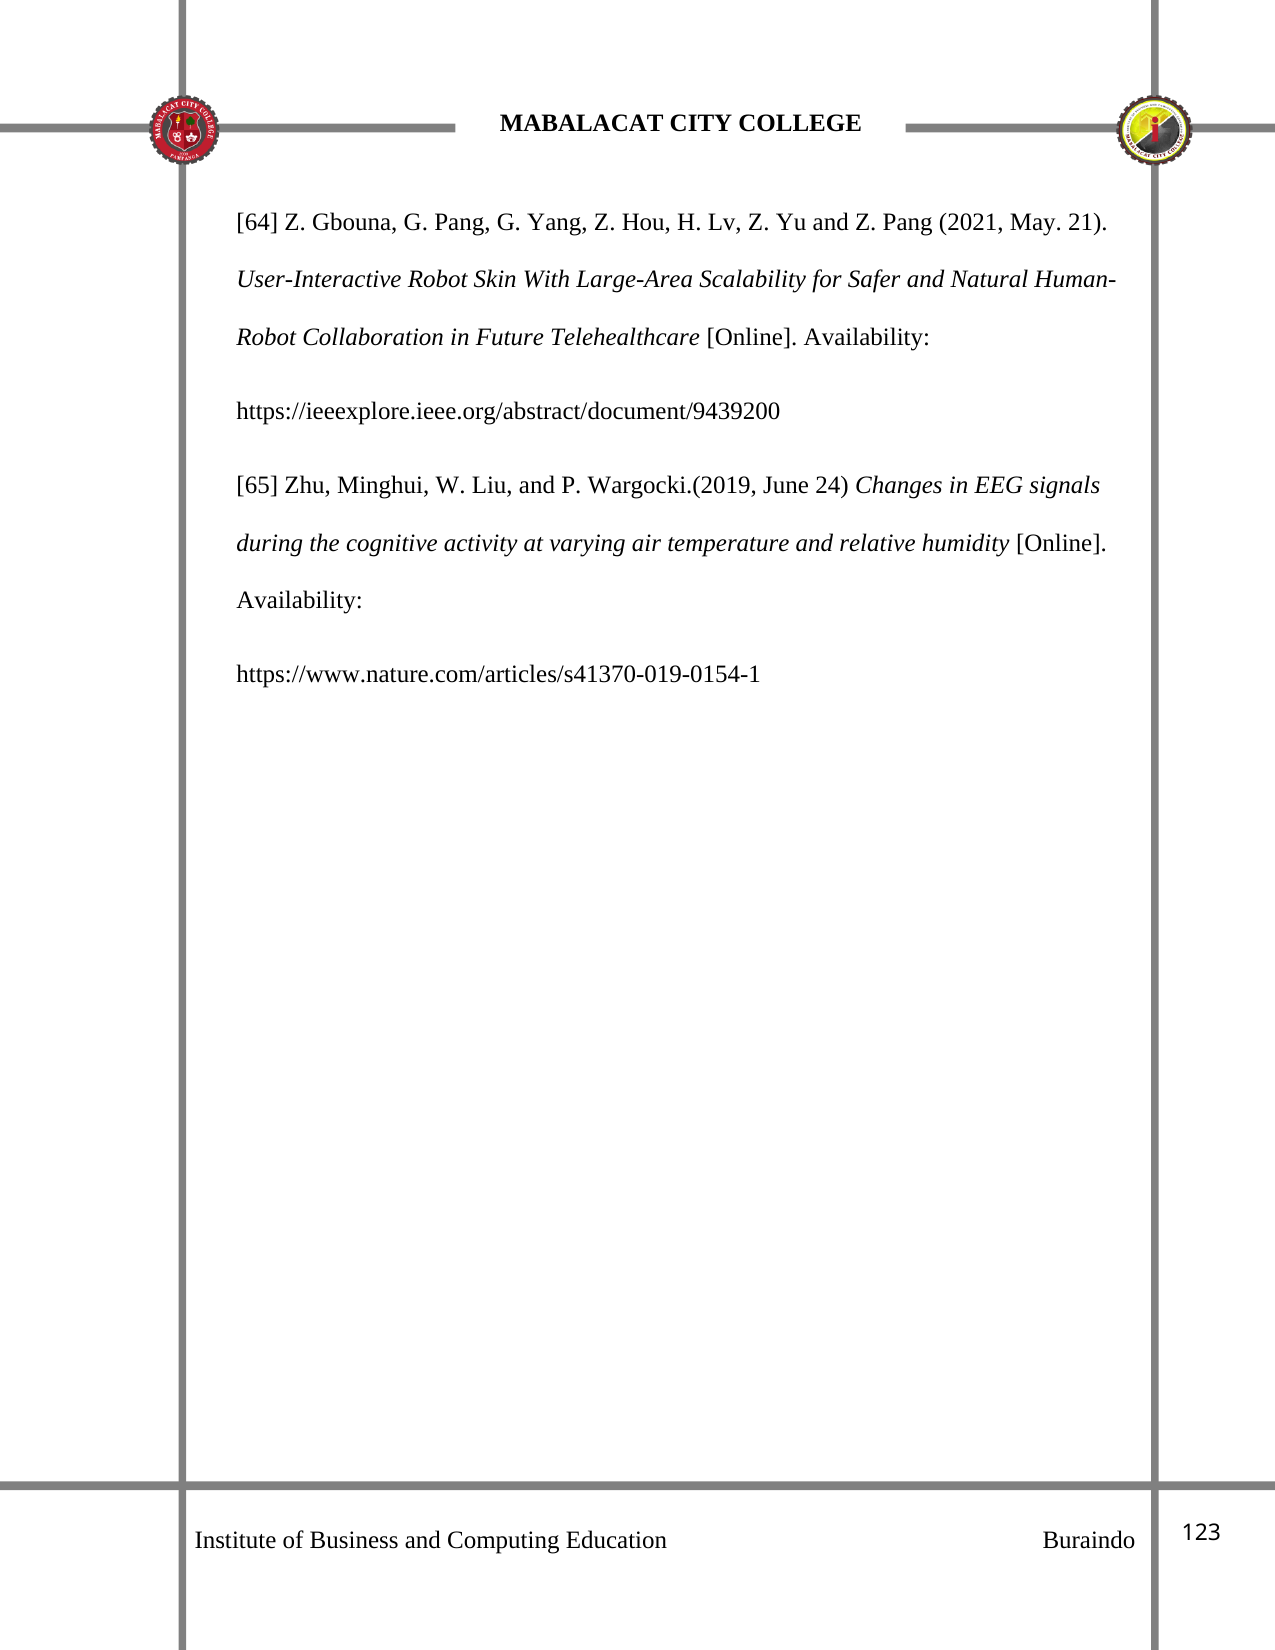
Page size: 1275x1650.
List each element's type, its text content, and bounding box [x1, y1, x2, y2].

picture [147, 92, 221, 167]
text https://www.nature.com/articles/s41370-019-0154-1 [236, 659, 1125, 688]
text [65] Zhu, Minghui, W. Liu, and P. Wargocki.(2019, June 24) Changes in EEG signals during the cognitive activity at varying air temperature and relative humidity [Online]. Availability: [236, 470, 1125, 614]
text https://ieeexplore.ieee.org/abstract/document/9439200 [236, 396, 1125, 425]
text [64] Z. Gbouna, G. Pang, G. Yang, Z. Hou, H. Lv, Z. Yu and Z. Pang (2021, May. 21). User-Interactive Robot Skin With Large-Area Scalability for Safer and Natural Human-Robot Collaboration in Future Telehealthcare [Online]. Availability: [236, 207, 1125, 351]
picture [1114, 92, 1194, 168]
